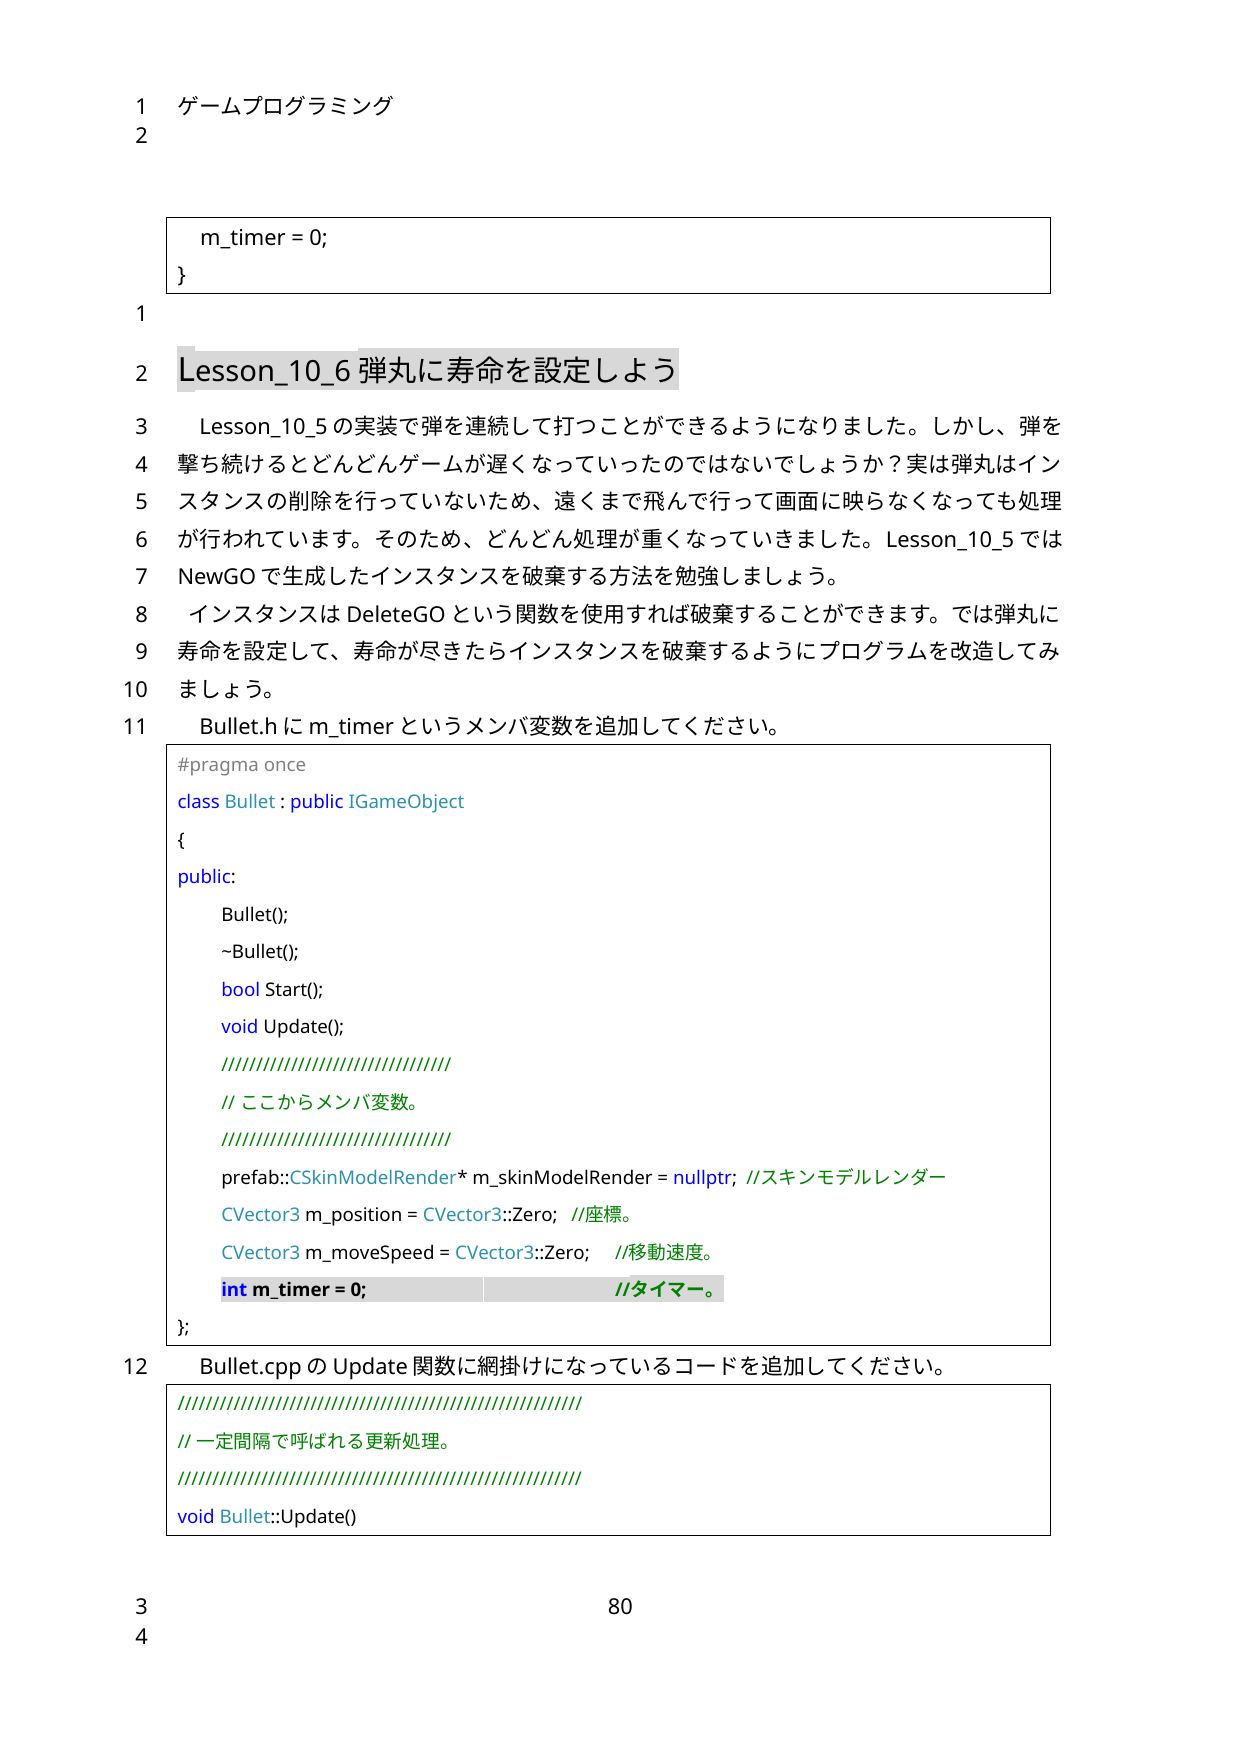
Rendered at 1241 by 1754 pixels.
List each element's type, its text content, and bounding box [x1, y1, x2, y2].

table_header #pragma once class Bullet : public IGameObject { public: Bullet(); ~Bullet(); bool Start(); void Update(); ///////////////////////////////// // ここからメンバ変数。 ///////////////////////////////// prefab::CSkinModelRender* m_skinModelRender = nullptr; //スキンモデルレンダー CVector3 m_position = CVector3::Zero; //座標。 CVector3 m_moveSpeed = CVector3::Zero; //移動速度。 int m_timer = 0; //タイマー。 }; [167, 745, 1050, 1345]
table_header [167, 1385, 1050, 1534]
text Lesson_10_5の実装で弾を連続して打つことができるようになりました。しかし、弾を撃ち続けるとどんどんゲームが遅くなっていったのではないでしょうか？実は弾丸はインスタンスの削除を行っていないため、遠くまで飛んで行って画面に映らなくなっても処理が行われています。そのため、どんどん処理が重くなっていきました。Lesson_10_5ではNewGOで生成したインスタンスを破棄する方法を勉強しましょう。 [177, 406, 1063, 594]
text Bullet.cppのUpdate関数に網掛けになっているコードを追加してください。 [177, 1346, 1063, 1383]
subtitle Lesson_10_6 弾丸に寿命を設定しよう [177, 331, 1063, 406]
text インスタンスはDeleteGOという関数を使用すれば破棄することができます。では弾丸に寿命を設定して、寿命が尽きたらインスタンスを破棄するようにプログラムを改造してみましょう。 [177, 594, 1063, 706]
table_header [167, 218, 1050, 293]
text Bullet.hにm_timerというメンバ変数を追加してください。 [177, 706, 1063, 744]
